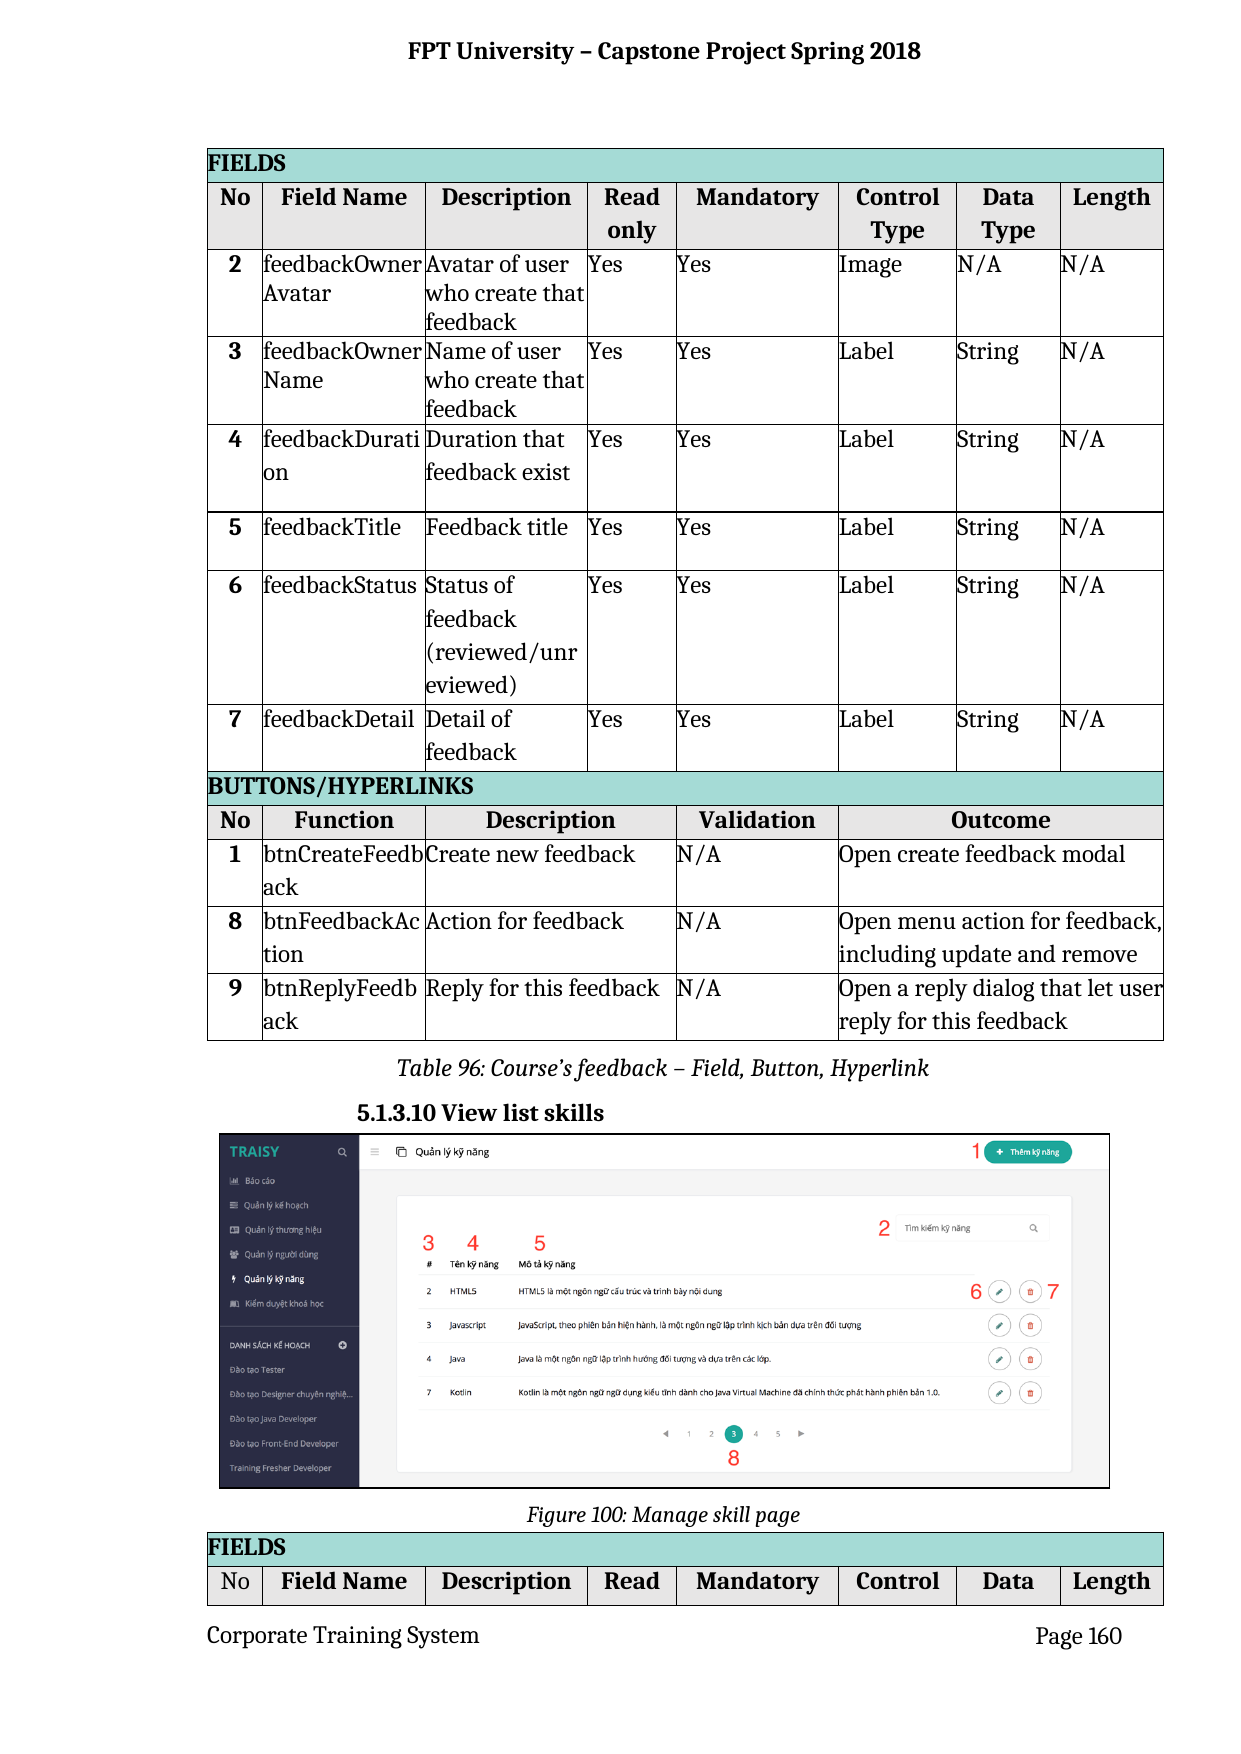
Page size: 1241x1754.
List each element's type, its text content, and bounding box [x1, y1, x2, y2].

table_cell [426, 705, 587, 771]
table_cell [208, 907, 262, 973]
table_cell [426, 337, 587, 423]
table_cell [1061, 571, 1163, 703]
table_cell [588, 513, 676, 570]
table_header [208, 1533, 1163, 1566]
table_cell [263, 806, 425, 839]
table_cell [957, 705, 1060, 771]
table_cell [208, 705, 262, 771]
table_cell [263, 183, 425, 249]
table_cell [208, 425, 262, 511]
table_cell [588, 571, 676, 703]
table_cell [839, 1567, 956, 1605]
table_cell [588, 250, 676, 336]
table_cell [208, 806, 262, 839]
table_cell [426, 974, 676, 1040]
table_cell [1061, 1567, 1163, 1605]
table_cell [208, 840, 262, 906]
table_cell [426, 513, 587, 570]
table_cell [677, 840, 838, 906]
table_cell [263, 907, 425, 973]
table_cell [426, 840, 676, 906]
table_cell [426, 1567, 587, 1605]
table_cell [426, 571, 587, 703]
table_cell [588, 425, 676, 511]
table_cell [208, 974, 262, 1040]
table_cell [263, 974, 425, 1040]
subtitle 5.1.3.10 View list skills [357, 1099, 1124, 1128]
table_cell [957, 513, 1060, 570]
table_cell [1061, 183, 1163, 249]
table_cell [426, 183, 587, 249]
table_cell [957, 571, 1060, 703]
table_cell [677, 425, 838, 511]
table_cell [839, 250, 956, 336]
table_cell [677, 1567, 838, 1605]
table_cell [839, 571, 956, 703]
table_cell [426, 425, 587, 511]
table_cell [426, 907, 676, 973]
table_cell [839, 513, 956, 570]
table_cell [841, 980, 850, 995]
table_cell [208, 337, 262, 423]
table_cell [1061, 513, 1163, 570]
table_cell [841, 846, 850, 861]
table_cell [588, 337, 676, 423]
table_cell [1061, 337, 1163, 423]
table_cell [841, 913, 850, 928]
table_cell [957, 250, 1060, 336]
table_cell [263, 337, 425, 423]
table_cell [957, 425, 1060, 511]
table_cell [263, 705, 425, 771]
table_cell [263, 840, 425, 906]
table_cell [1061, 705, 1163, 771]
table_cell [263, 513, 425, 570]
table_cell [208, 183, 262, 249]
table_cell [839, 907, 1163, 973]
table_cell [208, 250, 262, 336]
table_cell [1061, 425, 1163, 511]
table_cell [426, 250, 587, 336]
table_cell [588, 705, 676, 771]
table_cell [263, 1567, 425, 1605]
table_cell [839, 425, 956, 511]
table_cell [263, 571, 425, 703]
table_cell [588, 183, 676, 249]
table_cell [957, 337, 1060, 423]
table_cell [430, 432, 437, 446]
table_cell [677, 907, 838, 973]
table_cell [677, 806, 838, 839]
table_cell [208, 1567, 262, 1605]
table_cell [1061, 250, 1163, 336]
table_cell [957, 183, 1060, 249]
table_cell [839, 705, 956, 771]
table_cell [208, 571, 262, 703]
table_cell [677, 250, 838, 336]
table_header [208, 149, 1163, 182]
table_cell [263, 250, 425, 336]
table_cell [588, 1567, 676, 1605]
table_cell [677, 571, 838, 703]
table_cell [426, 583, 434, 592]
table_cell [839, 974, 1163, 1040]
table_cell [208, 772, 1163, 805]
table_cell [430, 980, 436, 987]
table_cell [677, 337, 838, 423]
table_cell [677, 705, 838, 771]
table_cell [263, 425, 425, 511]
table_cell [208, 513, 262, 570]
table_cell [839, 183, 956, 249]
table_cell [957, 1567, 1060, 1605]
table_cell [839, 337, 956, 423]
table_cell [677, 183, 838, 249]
picture [220, 1135, 1109, 1487]
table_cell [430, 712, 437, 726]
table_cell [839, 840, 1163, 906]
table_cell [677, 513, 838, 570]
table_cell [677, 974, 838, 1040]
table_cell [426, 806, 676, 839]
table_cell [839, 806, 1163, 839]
